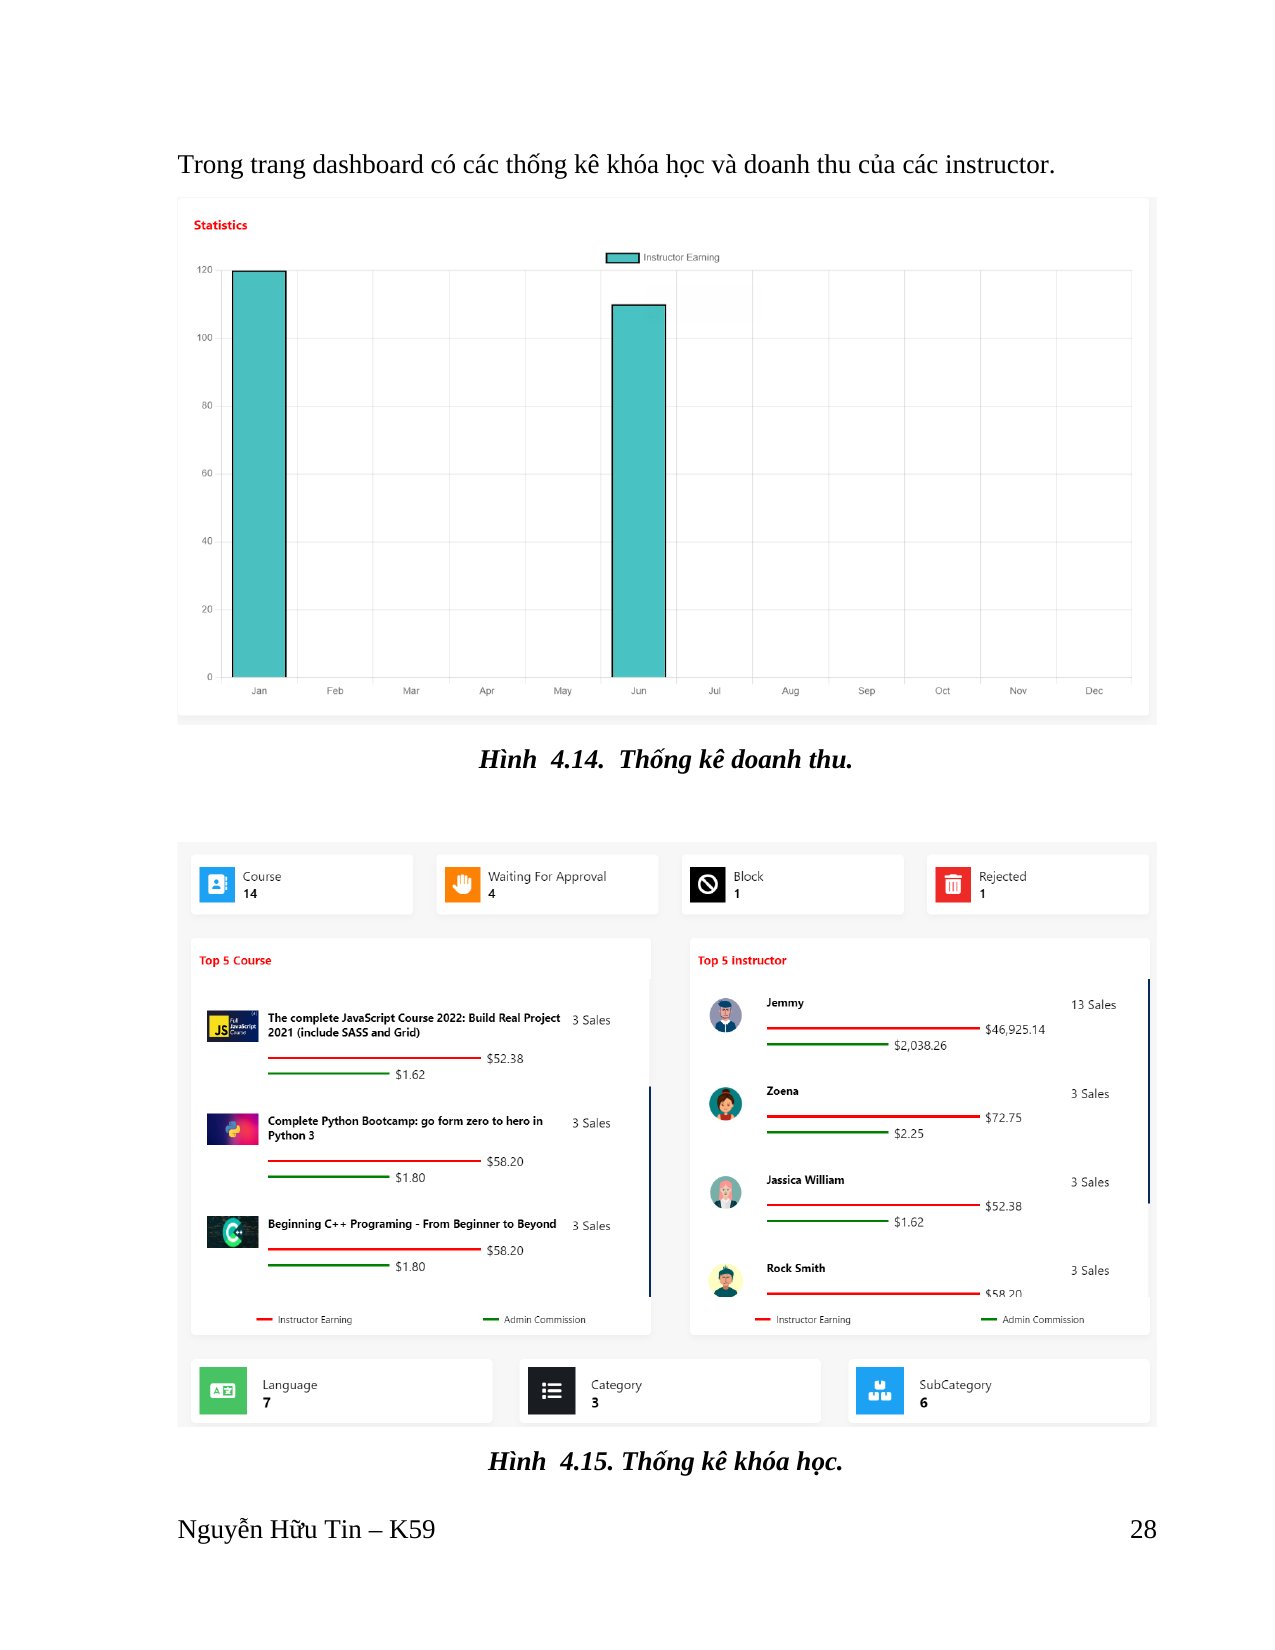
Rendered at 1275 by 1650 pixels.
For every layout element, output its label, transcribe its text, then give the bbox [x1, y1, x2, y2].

picture [177, 197, 1157, 725]
picture [177, 842, 1157, 1427]
text Trong trang dashboard có các thống kê khóa học và doanh thu của các instructor. [177, 148, 1157, 179]
